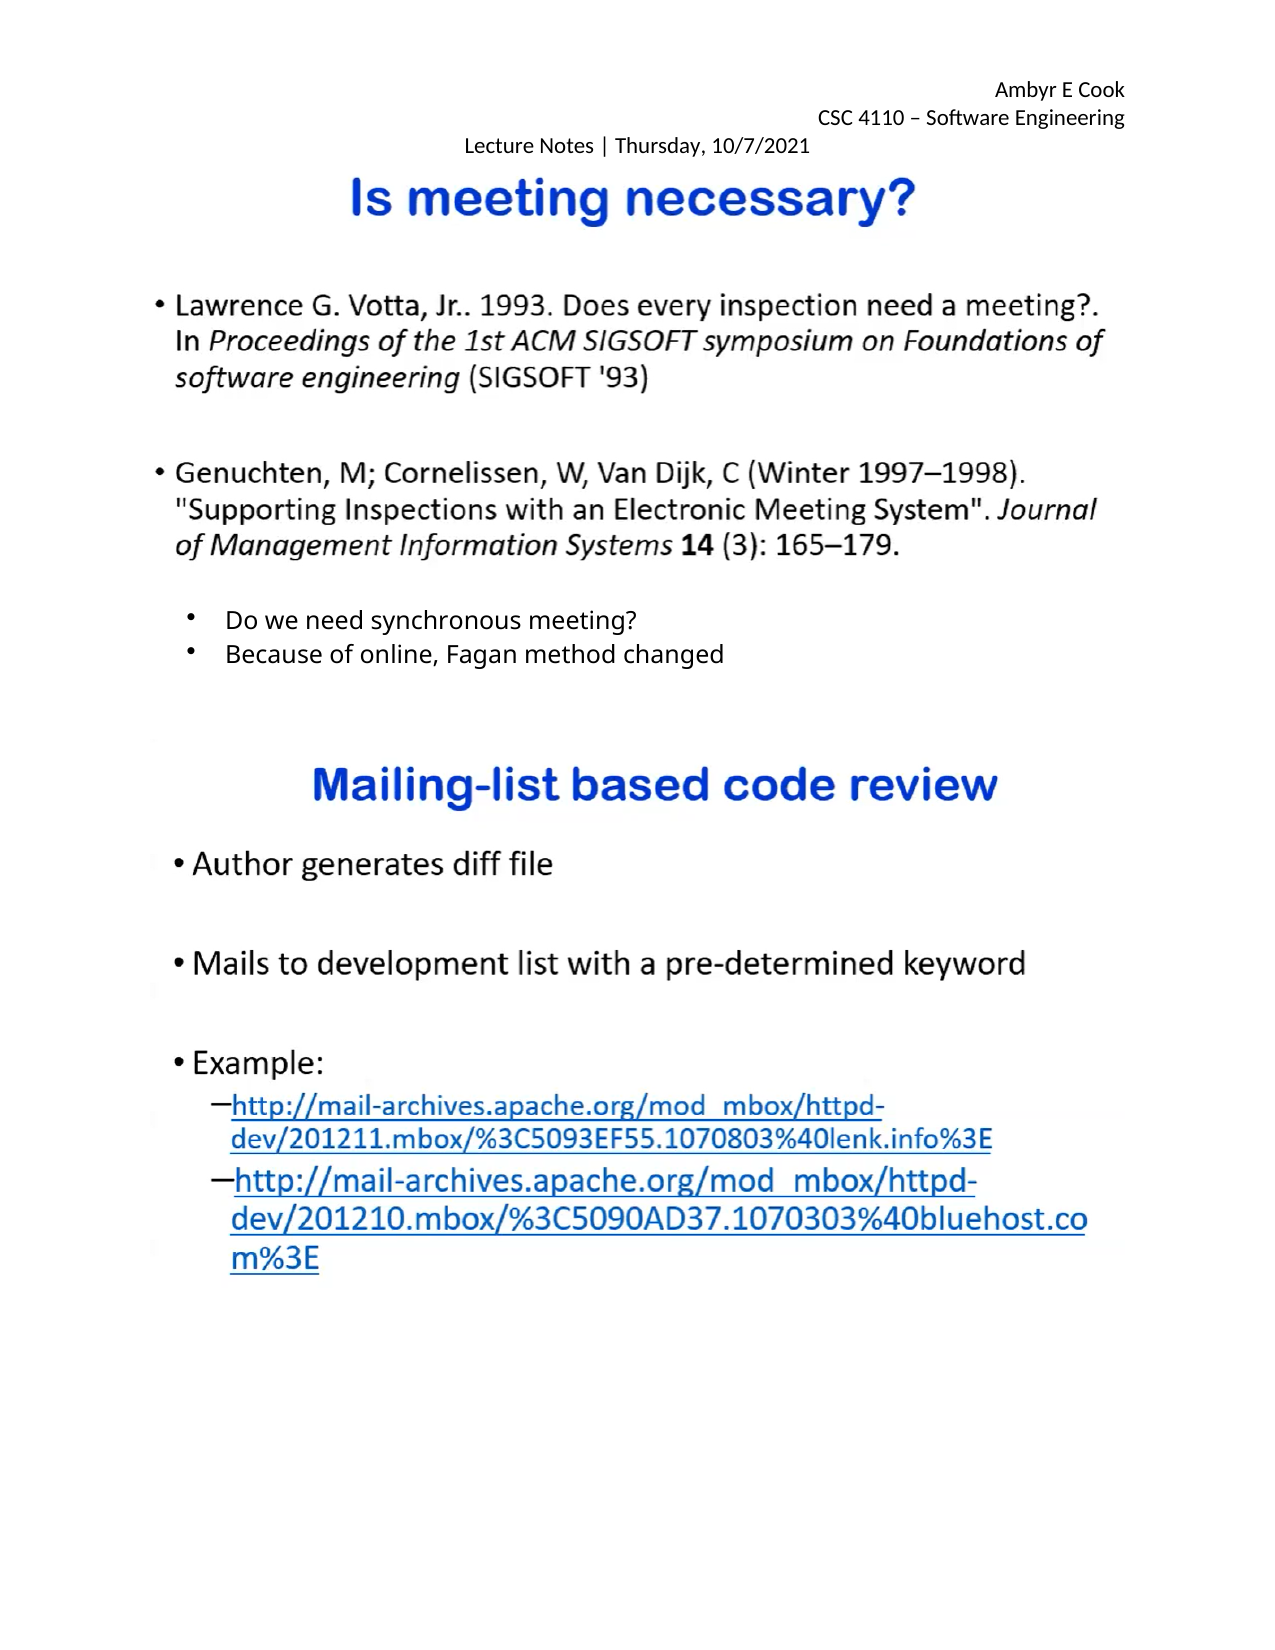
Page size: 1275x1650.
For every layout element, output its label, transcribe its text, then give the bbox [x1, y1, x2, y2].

picture [150, 159, 1125, 603]
picture [150, 739, 1125, 1322]
list Because of online, Fagan method changed [187, 637, 1125, 671]
list Do we need synchronous meeting? [187, 603, 1125, 637]
